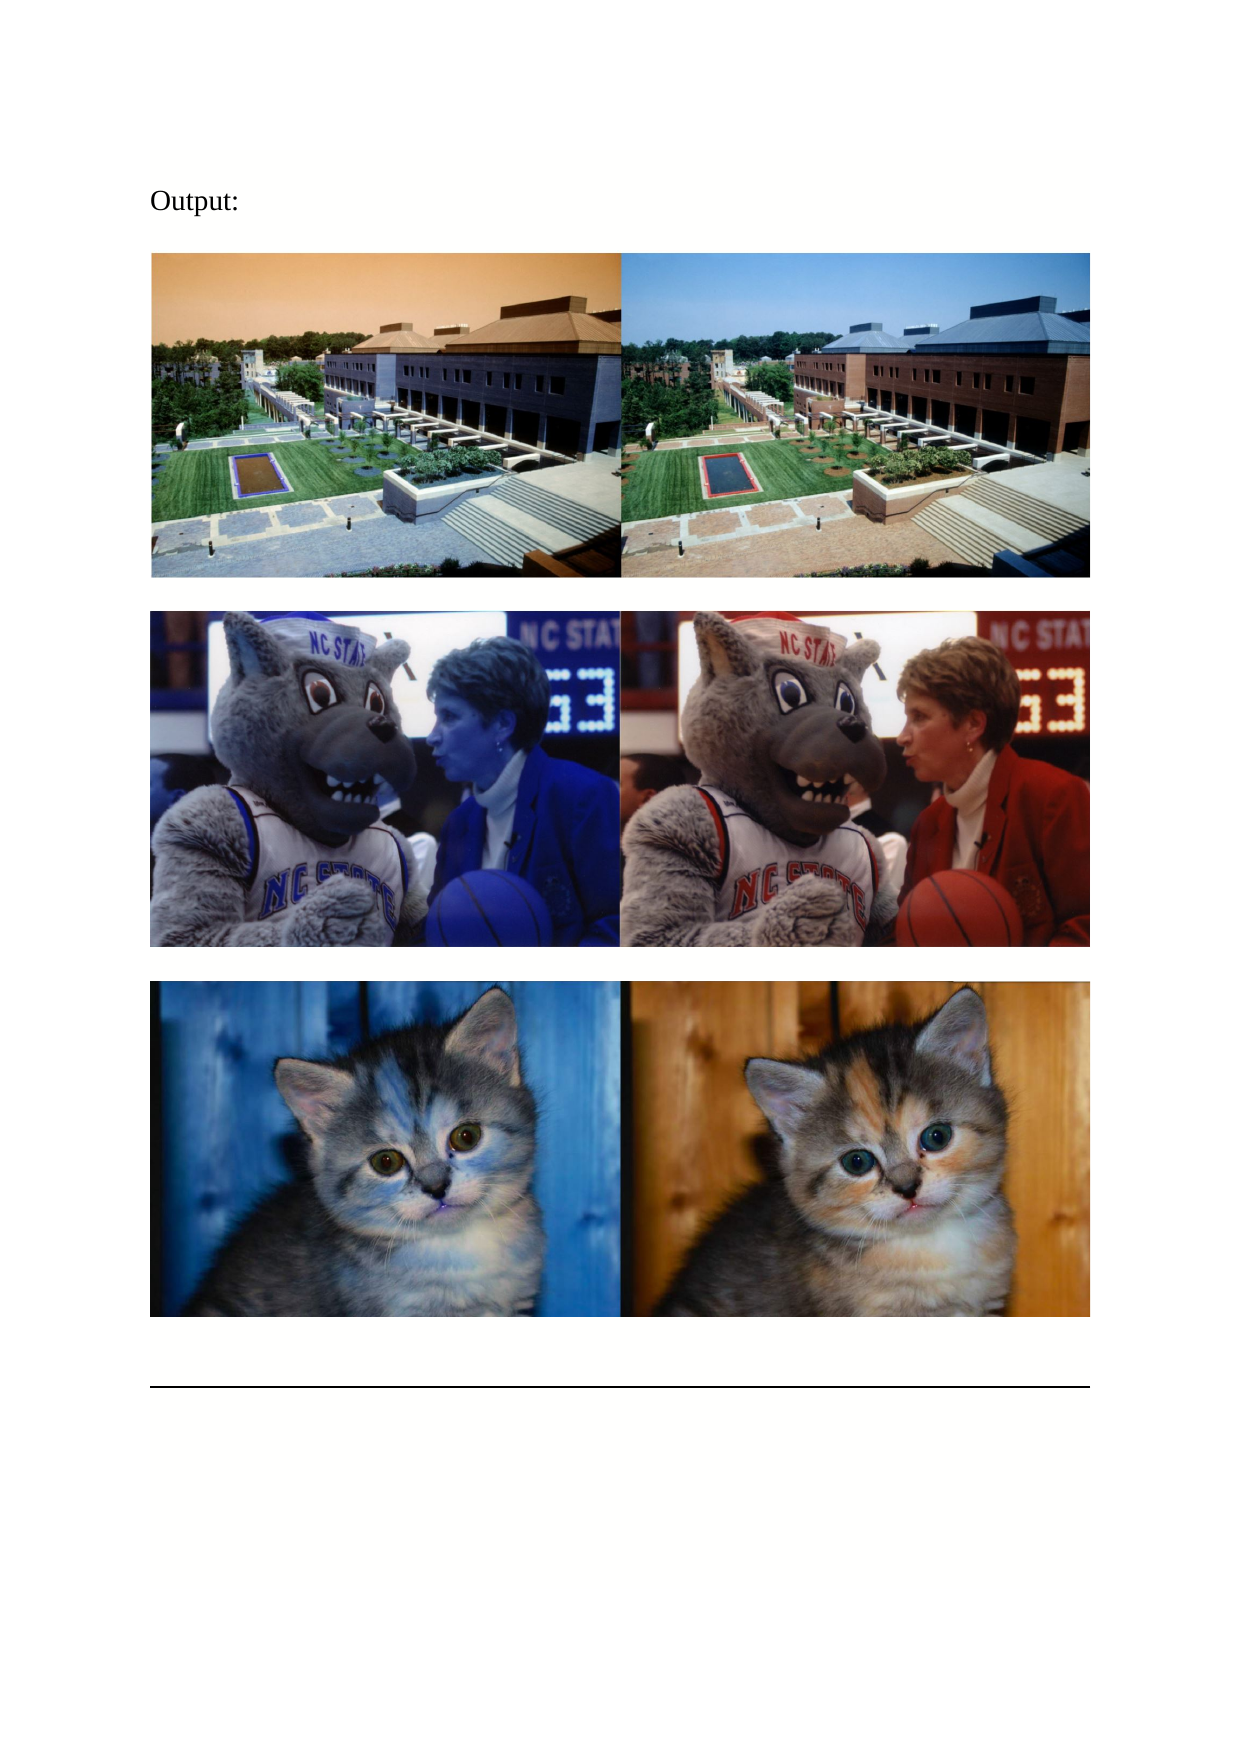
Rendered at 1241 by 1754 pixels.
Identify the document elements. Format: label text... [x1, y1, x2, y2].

text Output: [150, 183, 1090, 217]
picture [150, 610, 1091, 948]
picture [150, 981, 1091, 1317]
picture [150, 250, 1091, 578]
